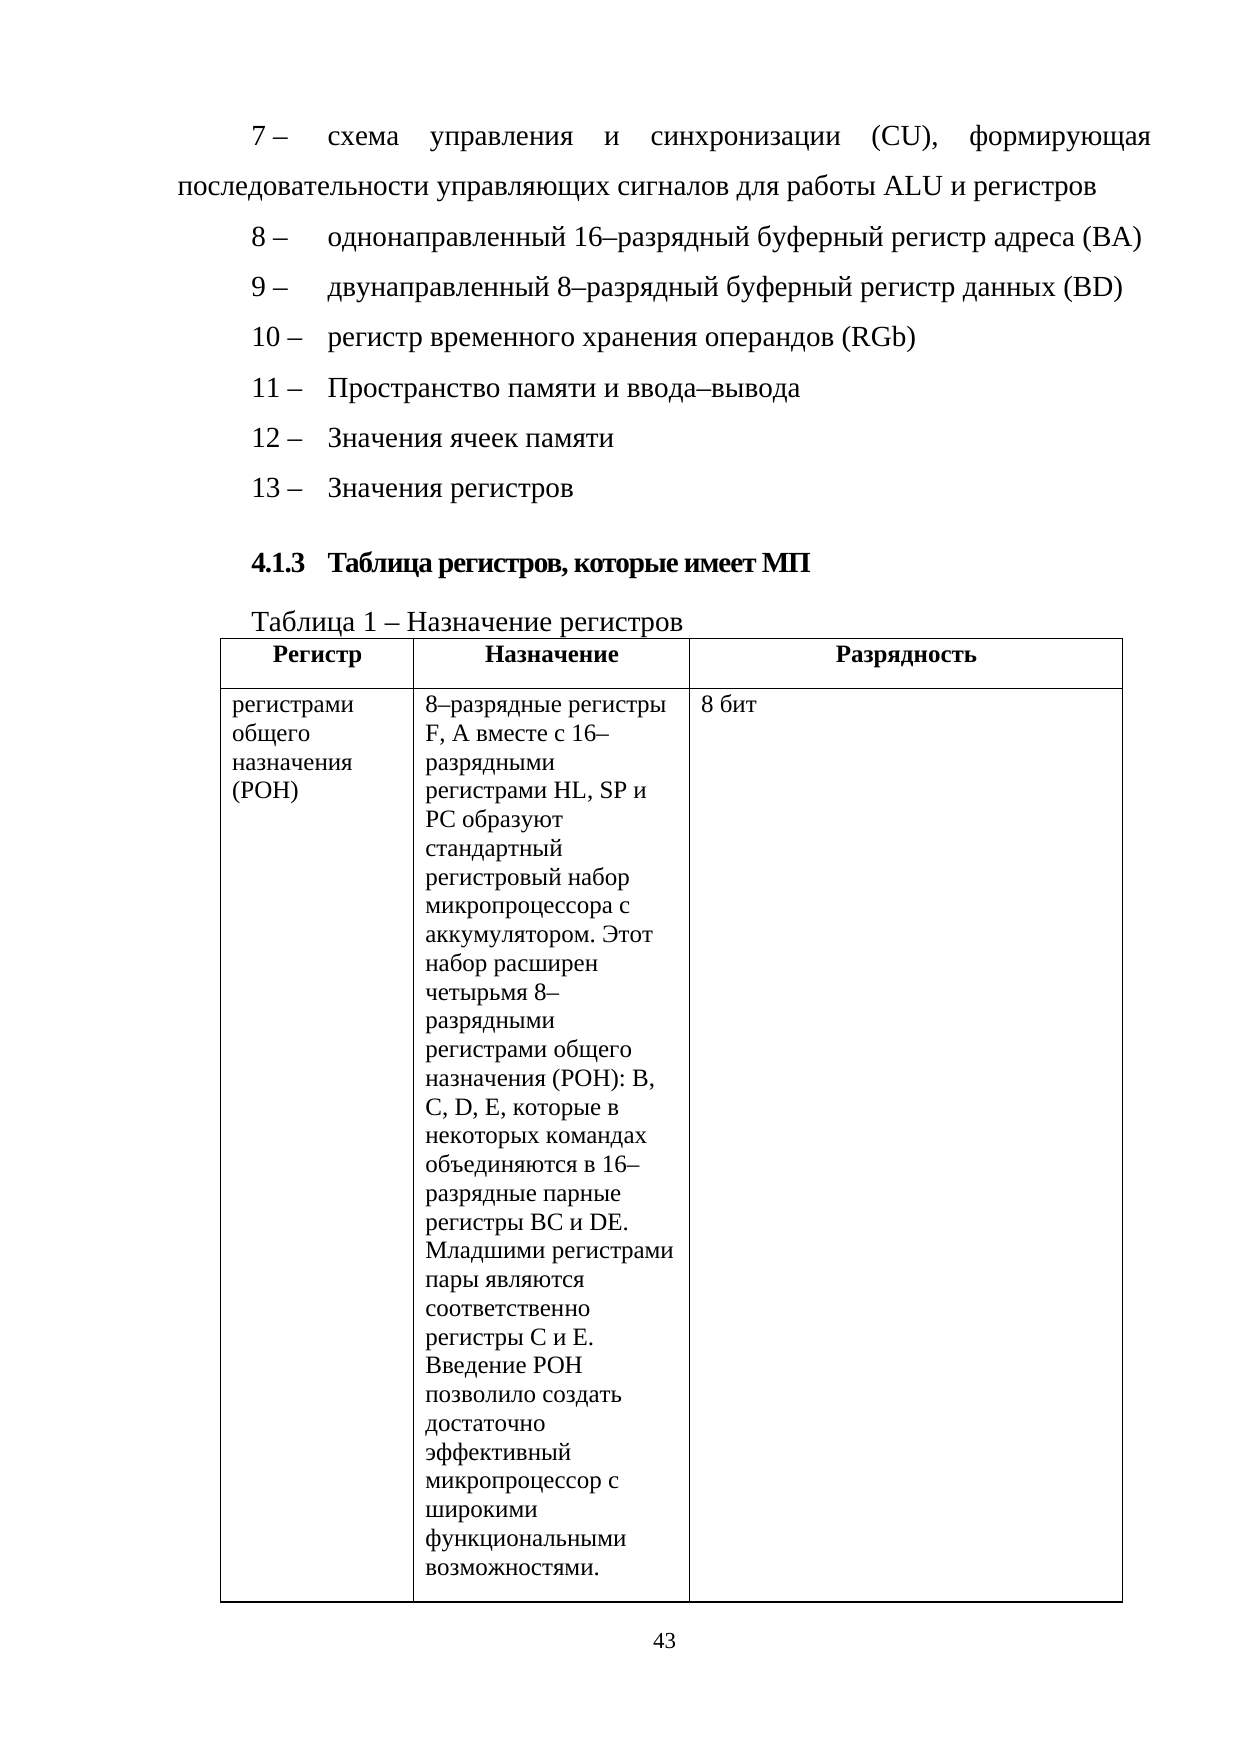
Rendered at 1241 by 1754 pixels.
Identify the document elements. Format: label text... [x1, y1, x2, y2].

list Пространство памяти и ввода–вывода [177, 370, 1152, 403]
table_cell регистрами общего назначения (РОН) [221, 689, 413, 1601]
list двунаправленный 8–разрядный буферный регистр данных (BD) [177, 269, 1152, 303]
list схема управления и синхронизации (CU), формирующая последовательности управляющих сигналов для работы ALU и регистров [177, 118, 1152, 202]
list регистр временного хранения операндов (RGb) [177, 319, 1152, 353]
table_header Разрядность [690, 639, 1122, 688]
list Значения регистров [177, 470, 1152, 504]
table_header Назначение [414, 639, 689, 688]
title 4.1.3 Таблица регистров, которые имеет МП [177, 546, 1152, 579]
table_cell 8–разрядные регистры F, A вместе с 16–разрядными регистрами HL, SP и PC образуют стандартный регистровый набор микропроцессора с аккумулятором. Этот набор расширен четырьмя 8–разрядными регистрами общего назначения (РОН): B, C, D, E, которые в некоторых командах объединяются в 16–разрядные парные регистры BC и DE. Младшими регистрами пары являются соответственно регистры C и E. Введение РОН позволило создать достаточно эффективный микропроцессор с широкими функциональными возможностями. [414, 689, 689, 1601]
list Значения ячеек памяти [177, 420, 1152, 453]
table_header Регистр [221, 639, 413, 688]
text Таблица 1 – Назначение регистров [177, 604, 1152, 638]
list однонаправленный 16–разрядный буферный регистр адреса (ВА) [177, 219, 1152, 252]
table_cell 8 бит [690, 689, 1122, 1601]
